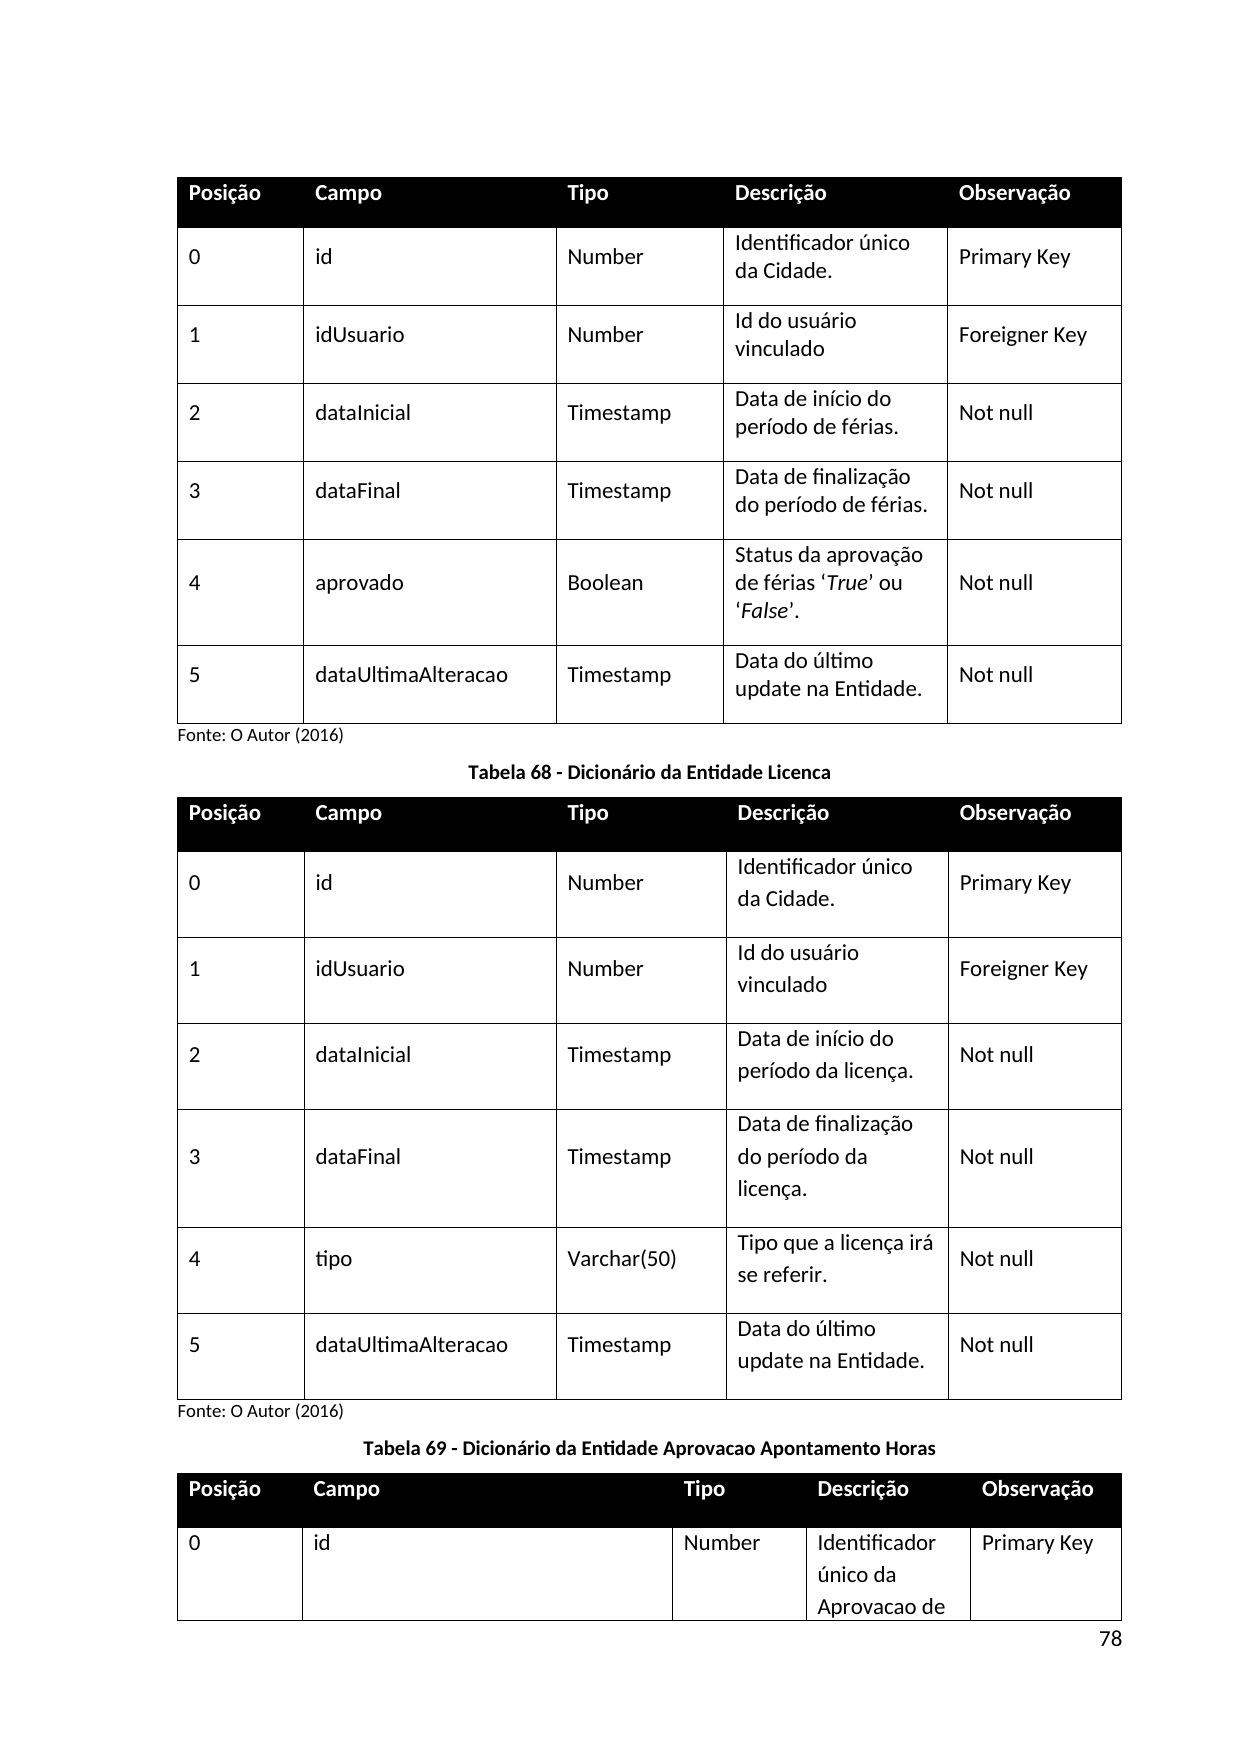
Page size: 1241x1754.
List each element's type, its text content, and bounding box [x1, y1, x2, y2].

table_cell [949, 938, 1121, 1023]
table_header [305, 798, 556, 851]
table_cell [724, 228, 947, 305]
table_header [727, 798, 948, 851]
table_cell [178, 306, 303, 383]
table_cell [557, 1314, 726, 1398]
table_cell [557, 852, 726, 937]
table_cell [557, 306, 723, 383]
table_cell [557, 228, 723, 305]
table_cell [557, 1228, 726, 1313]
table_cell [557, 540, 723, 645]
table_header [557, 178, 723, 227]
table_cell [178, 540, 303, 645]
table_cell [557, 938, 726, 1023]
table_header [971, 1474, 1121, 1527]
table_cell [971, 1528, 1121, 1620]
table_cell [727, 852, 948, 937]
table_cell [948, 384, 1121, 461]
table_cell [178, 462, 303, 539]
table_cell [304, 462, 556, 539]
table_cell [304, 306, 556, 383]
text Tabela 69 - Dicionário da Entidade Aprovacao Apontamento Horas [177, 1435, 1122, 1460]
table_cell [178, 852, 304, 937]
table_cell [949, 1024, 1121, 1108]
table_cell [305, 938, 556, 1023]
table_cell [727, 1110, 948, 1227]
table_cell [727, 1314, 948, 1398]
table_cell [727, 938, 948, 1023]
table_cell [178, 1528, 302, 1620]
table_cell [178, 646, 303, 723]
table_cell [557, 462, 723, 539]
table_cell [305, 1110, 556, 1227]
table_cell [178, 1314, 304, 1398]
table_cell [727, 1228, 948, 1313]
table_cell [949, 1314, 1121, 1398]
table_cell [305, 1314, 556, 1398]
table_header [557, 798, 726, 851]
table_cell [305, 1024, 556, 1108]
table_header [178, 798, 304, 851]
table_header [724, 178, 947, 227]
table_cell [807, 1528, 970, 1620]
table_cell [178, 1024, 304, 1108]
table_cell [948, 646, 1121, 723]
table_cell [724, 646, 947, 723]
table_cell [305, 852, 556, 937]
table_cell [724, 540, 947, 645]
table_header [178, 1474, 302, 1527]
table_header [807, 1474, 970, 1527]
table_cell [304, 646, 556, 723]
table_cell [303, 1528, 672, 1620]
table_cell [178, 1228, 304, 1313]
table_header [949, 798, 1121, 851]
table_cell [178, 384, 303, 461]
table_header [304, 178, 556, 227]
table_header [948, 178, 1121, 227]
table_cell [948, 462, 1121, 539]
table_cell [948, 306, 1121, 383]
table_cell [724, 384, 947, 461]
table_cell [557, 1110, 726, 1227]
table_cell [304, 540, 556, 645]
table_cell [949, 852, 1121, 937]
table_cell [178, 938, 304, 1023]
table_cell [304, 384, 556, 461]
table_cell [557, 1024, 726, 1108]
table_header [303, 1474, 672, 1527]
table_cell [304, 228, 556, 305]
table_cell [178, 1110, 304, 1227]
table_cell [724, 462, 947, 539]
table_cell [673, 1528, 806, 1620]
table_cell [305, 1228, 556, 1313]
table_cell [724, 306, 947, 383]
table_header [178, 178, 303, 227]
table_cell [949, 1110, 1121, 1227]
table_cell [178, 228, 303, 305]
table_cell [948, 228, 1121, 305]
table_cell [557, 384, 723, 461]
text Fonte: O Autor (2016) [177, 1399, 1157, 1422]
text Fonte: O Autor (2016) [177, 724, 1157, 747]
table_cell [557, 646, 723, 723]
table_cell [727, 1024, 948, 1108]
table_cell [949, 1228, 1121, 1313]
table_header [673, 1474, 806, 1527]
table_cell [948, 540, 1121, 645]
text Tabela 68 - Dicionário da Entidade Licenca [177, 759, 1122, 784]
